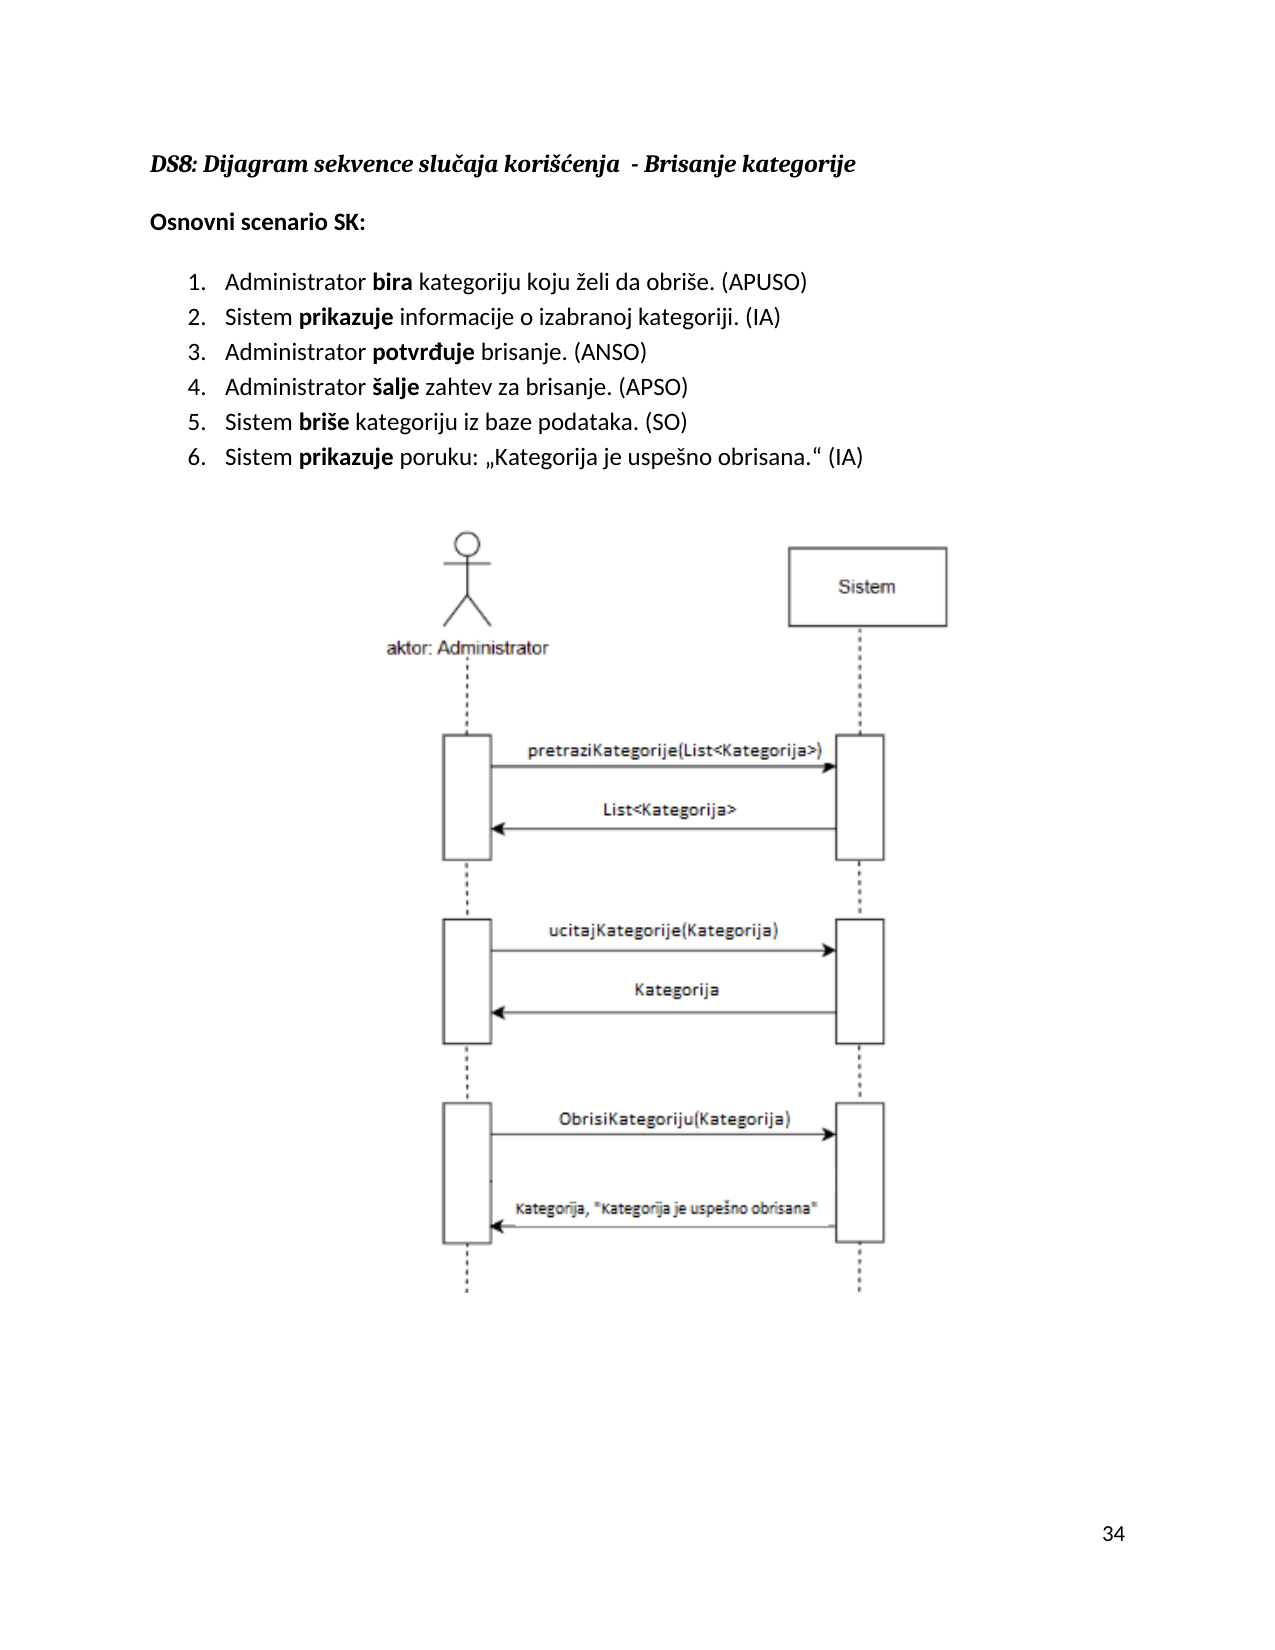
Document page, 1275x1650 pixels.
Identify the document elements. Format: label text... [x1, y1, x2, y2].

picture [366, 501, 984, 1293]
list Sistem briše kategoriju iz baze podataka. (SO) [187, 406, 1125, 437]
list Sistem prikazuje poruku: „Kategorija je uspešno obrisana.“ (IA) [187, 441, 1125, 472]
list Sistem prikazuje informacije o izabranoj kategoriji. (IA) [187, 301, 1125, 332]
list Administrator potvrđuje brisanje. (ANSO) [187, 336, 1125, 367]
list Administrator bira kategoriju koju želi da obriše. (APUSO) [187, 266, 1125, 297]
list Administrator šalje zahtev za brisanje. (APSO) [187, 371, 1125, 402]
text DS8: Dijagram sekvence slučaja korišćenja - Brisanje kategorije [150, 150, 1125, 179]
text Osnovni scenario SK: [150, 206, 1125, 237]
